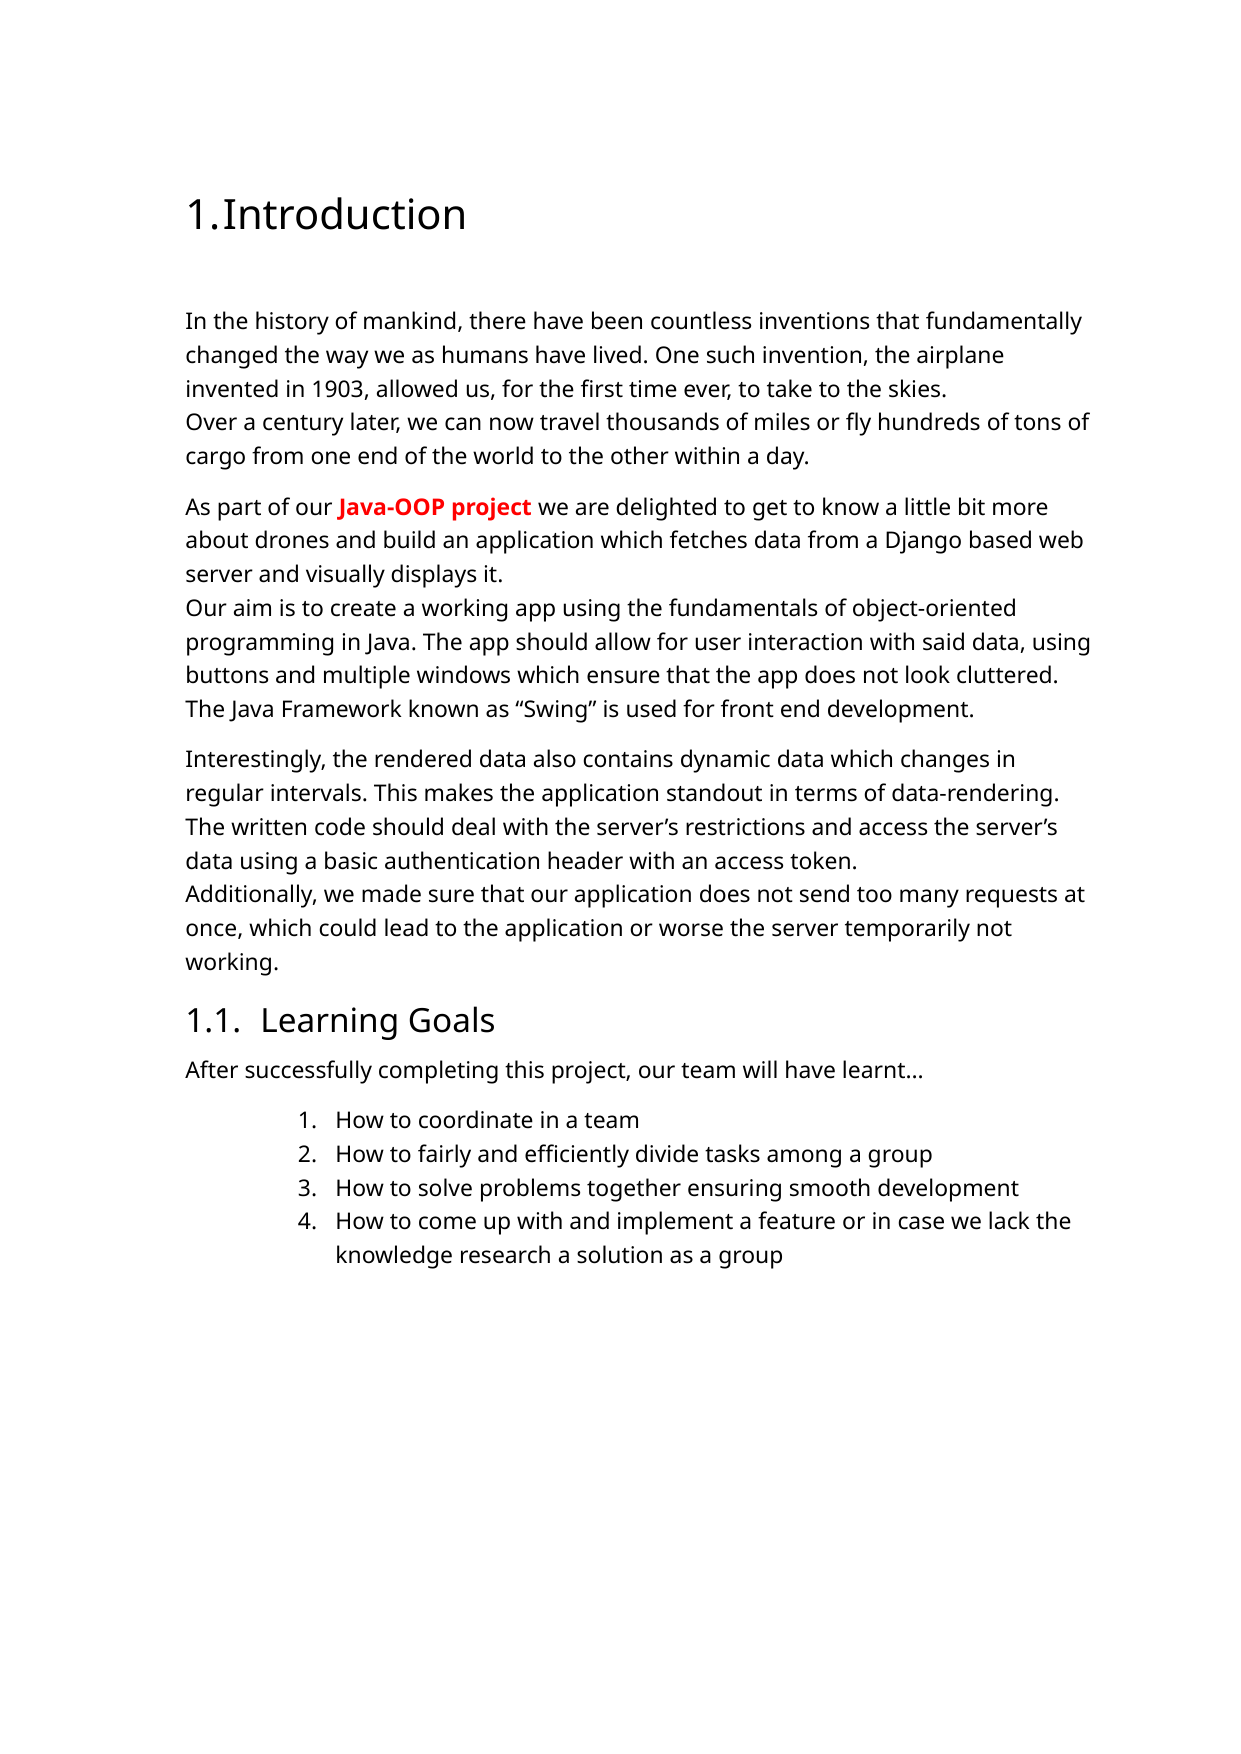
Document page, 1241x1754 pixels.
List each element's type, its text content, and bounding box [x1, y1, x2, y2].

list How to coordinate in a team [298, 1104, 1093, 1135]
subtitle Learning Goals [185, 996, 1093, 1042]
list How to come up with and implement a feature or in case we lack the knowledge research a solution as a group [298, 1205, 1093, 1270]
text After successfully completing this project, our team will have learnt… [148, 1054, 1093, 1085]
text As part of our Java-OOP project we are delighted to get to know a little bit more about drones and build an application which fetches data from a Django based web server and visually displays it. Our aim is to create a working app using the fundamentals of object-oriented programming in Java. The app should allow for user interaction with said data, using buttons and multiple windows which ensure that the app does not look cluttered. The Java Framework known as “Swing” is used for front end development. [185, 491, 1093, 724]
list How to fairly and efficiently divide tasks among a group [298, 1138, 1093, 1169]
text In the history of mankind, there have been countless inventions that fundamentally changed the way we as humans have lived. One such invention, the airplane invented in 1903, allowed us, for the first time ever, to take to the skies. Over a century later, we can now travel thousands of miles or fly hundreds of tons of cargo from one end of the world to the other within a day. [185, 305, 1093, 471]
list How to solve problems together ensuring smooth development [298, 1172, 1093, 1203]
subtitle Introduction [185, 185, 1093, 242]
text Interestingly, the rendered data also contains dynamic data which changes in regular intervals. This makes the application standout in terms of data-rendering. The written code should deal with the server’s restrictions and access the server’s data using a basic authentication header with an access token. Additionally, we made sure that our application does not send too many requests at once, which could lead to the application or worse the server temporarily not working. [185, 743, 1093, 977]
